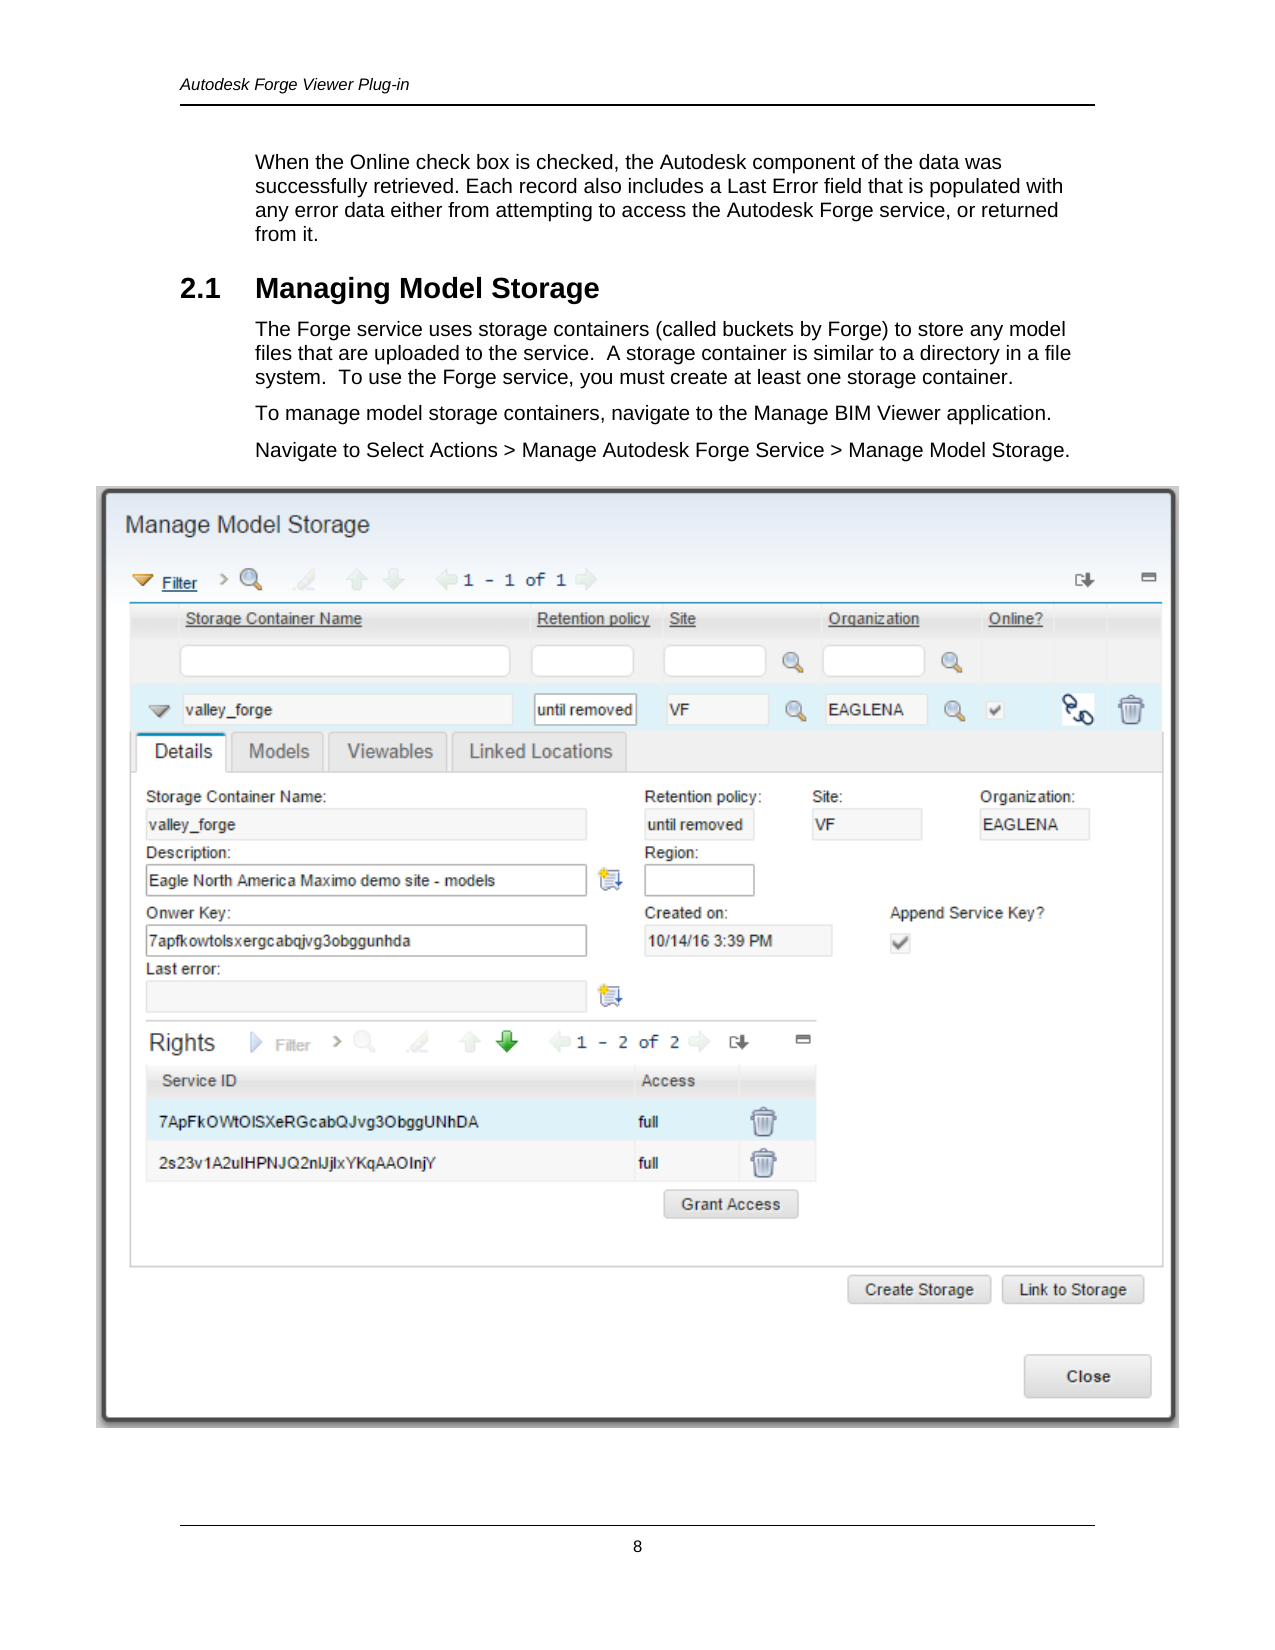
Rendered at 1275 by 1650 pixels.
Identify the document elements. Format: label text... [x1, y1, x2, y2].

text The Forge service uses storage containers (called buckets by Forge) to store any model files that are uploaded to the service. A storage container is similar to a directory in a file system. To use the Forge service, you must create at least one storage container. [255, 317, 1095, 389]
text To manage model storage containers, navigate to the Manage BIM Viewer application. [255, 401, 1095, 425]
text When the Online check box is checked, the Autodesk component of the data was successfully retrieved. Each record also includes a Last Error field that is populated with any error data either from attempting to access the Autodesk Forge service, or returned from it. [255, 150, 1095, 246]
picture [96, 486, 1180, 1428]
text Navigate to Select Actions > Manage Autodesk Forge Service > Manage Model Storage. [255, 438, 1095, 462]
subtitle Managing Model Storage [180, 271, 1095, 304]
